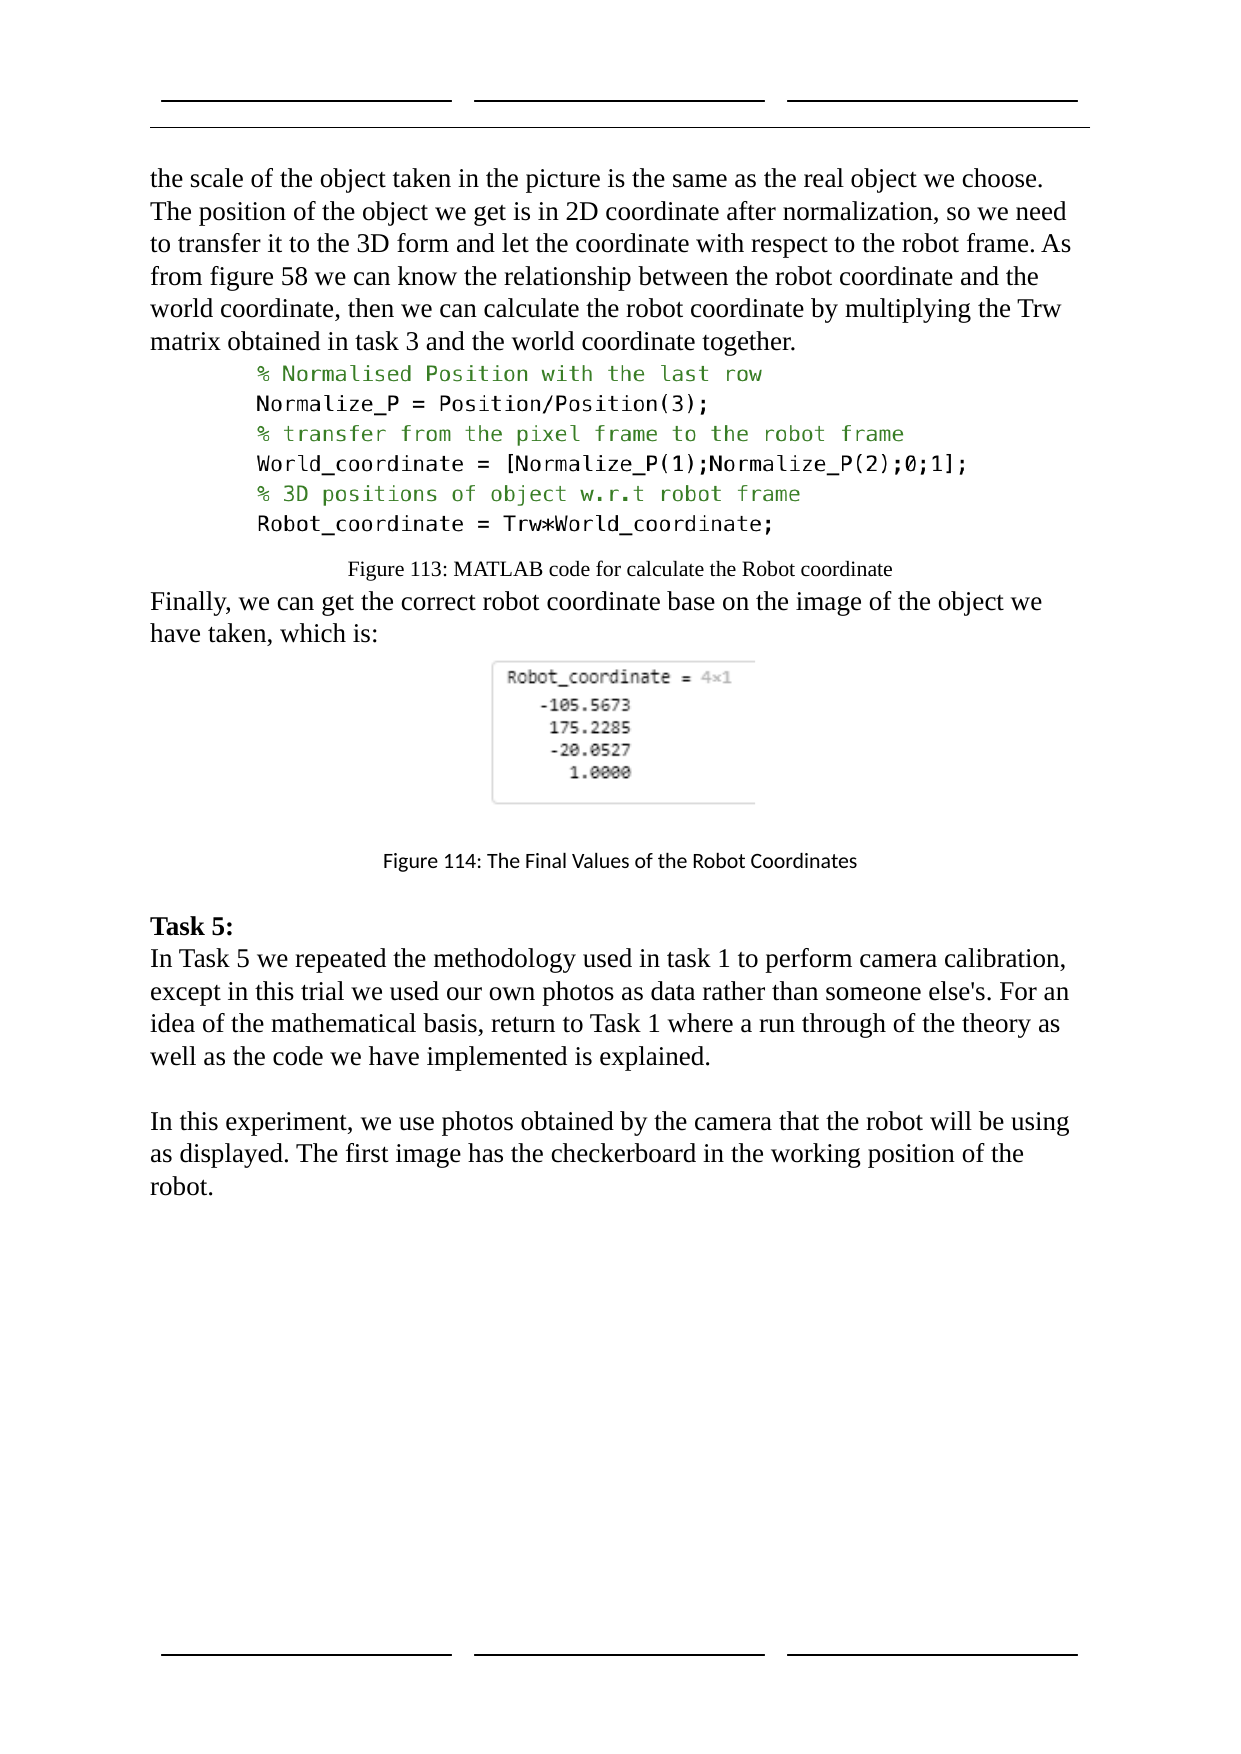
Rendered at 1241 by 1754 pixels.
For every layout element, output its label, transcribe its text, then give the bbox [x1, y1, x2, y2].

text Finally, we can get the correct robot coordinate base on the image of the object we have taken, which is: [150, 584, 1090, 649]
text Figure 113: MATLAB code for calculate the Robot coordinate [150, 552, 1090, 584]
text In Task 5 we repeated the methodology used in task 1 to perform camera calibration, except in this trial we used our own photos as data rather than someone else's. For an idea of the mathematical basis, return to Task 1 where a run through of the theory as well as the code we have implemented is explained. [150, 942, 1090, 1072]
text In this experiment, we use photos obtained by the camera that the robot will be using as displayed. The first image has the checkerboard in the working position of the robot. [150, 1104, 1090, 1202]
text Figure 114: The Final Values of the Robot Coordinates [150, 844, 1090, 877]
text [150, 162, 1090, 357]
picture [245, 357, 995, 546]
text Task 5: [150, 909, 1090, 942]
picture [485, 649, 755, 815]
